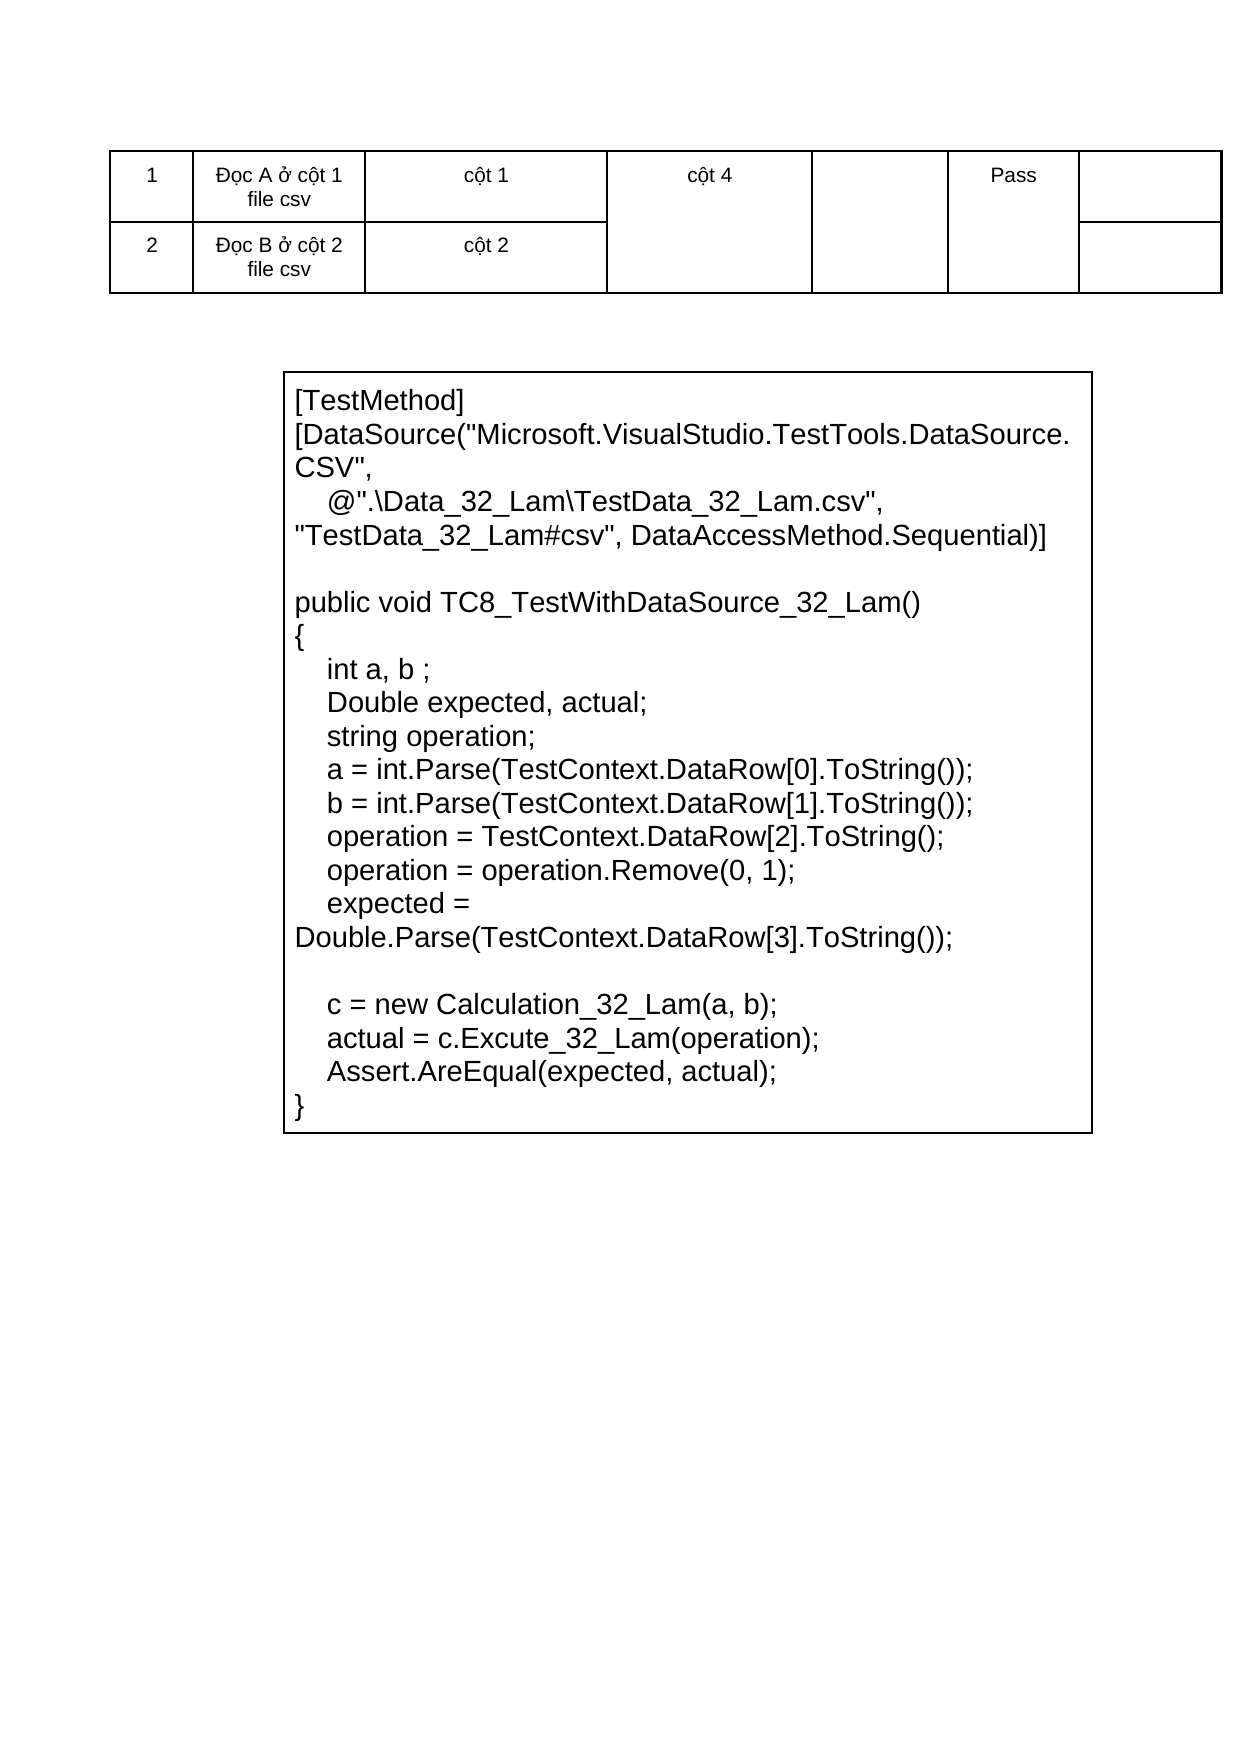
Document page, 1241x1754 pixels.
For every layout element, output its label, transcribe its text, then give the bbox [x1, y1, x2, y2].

table_cell [813, 152, 947, 292]
table_cell Đọc A ở cột 1 file csv [194, 152, 364, 221]
table_cell cột 2 [366, 223, 606, 292]
table_cell [1080, 223, 1220, 292]
table_cell [1080, 152, 1220, 221]
table_cell 1 [111, 152, 192, 221]
table_cell cột 4 [608, 152, 811, 292]
table_cell cột 1 [366, 152, 606, 221]
table_cell Pass [949, 152, 1078, 292]
table_cell Đọc B ở cột 2 file csv [194, 223, 364, 292]
table_cell 2 [111, 223, 192, 292]
table_header [TestMethod] [DataSource("Microsoft.VisualStudio.TestTools.DataSource.CSV", @".\Data_32_Lam\TestData_32_Lam.csv", "TestData_32_Lam#csv", DataAccessMethod.Sequential)] public void TC8_TestWithDataSource_32_Lam() { int a, b ; Double expected, actual; string operation; a = int.Parse(TestContext.DataRow[0].ToString()); b = int.Parse(TestContext.DataRow[1].ToString()); operation = TestContext.DataRow[2].ToString(); operation = operation.Remove(0, 1); expected = Double.Parse(TestContext.DataRow[3].ToString()); c = new Calculation_32_Lam(a, b); actual = c.Excute_32_Lam(operation); Assert.AreEqual(expected, actual); } [285, 373, 1091, 1132]
